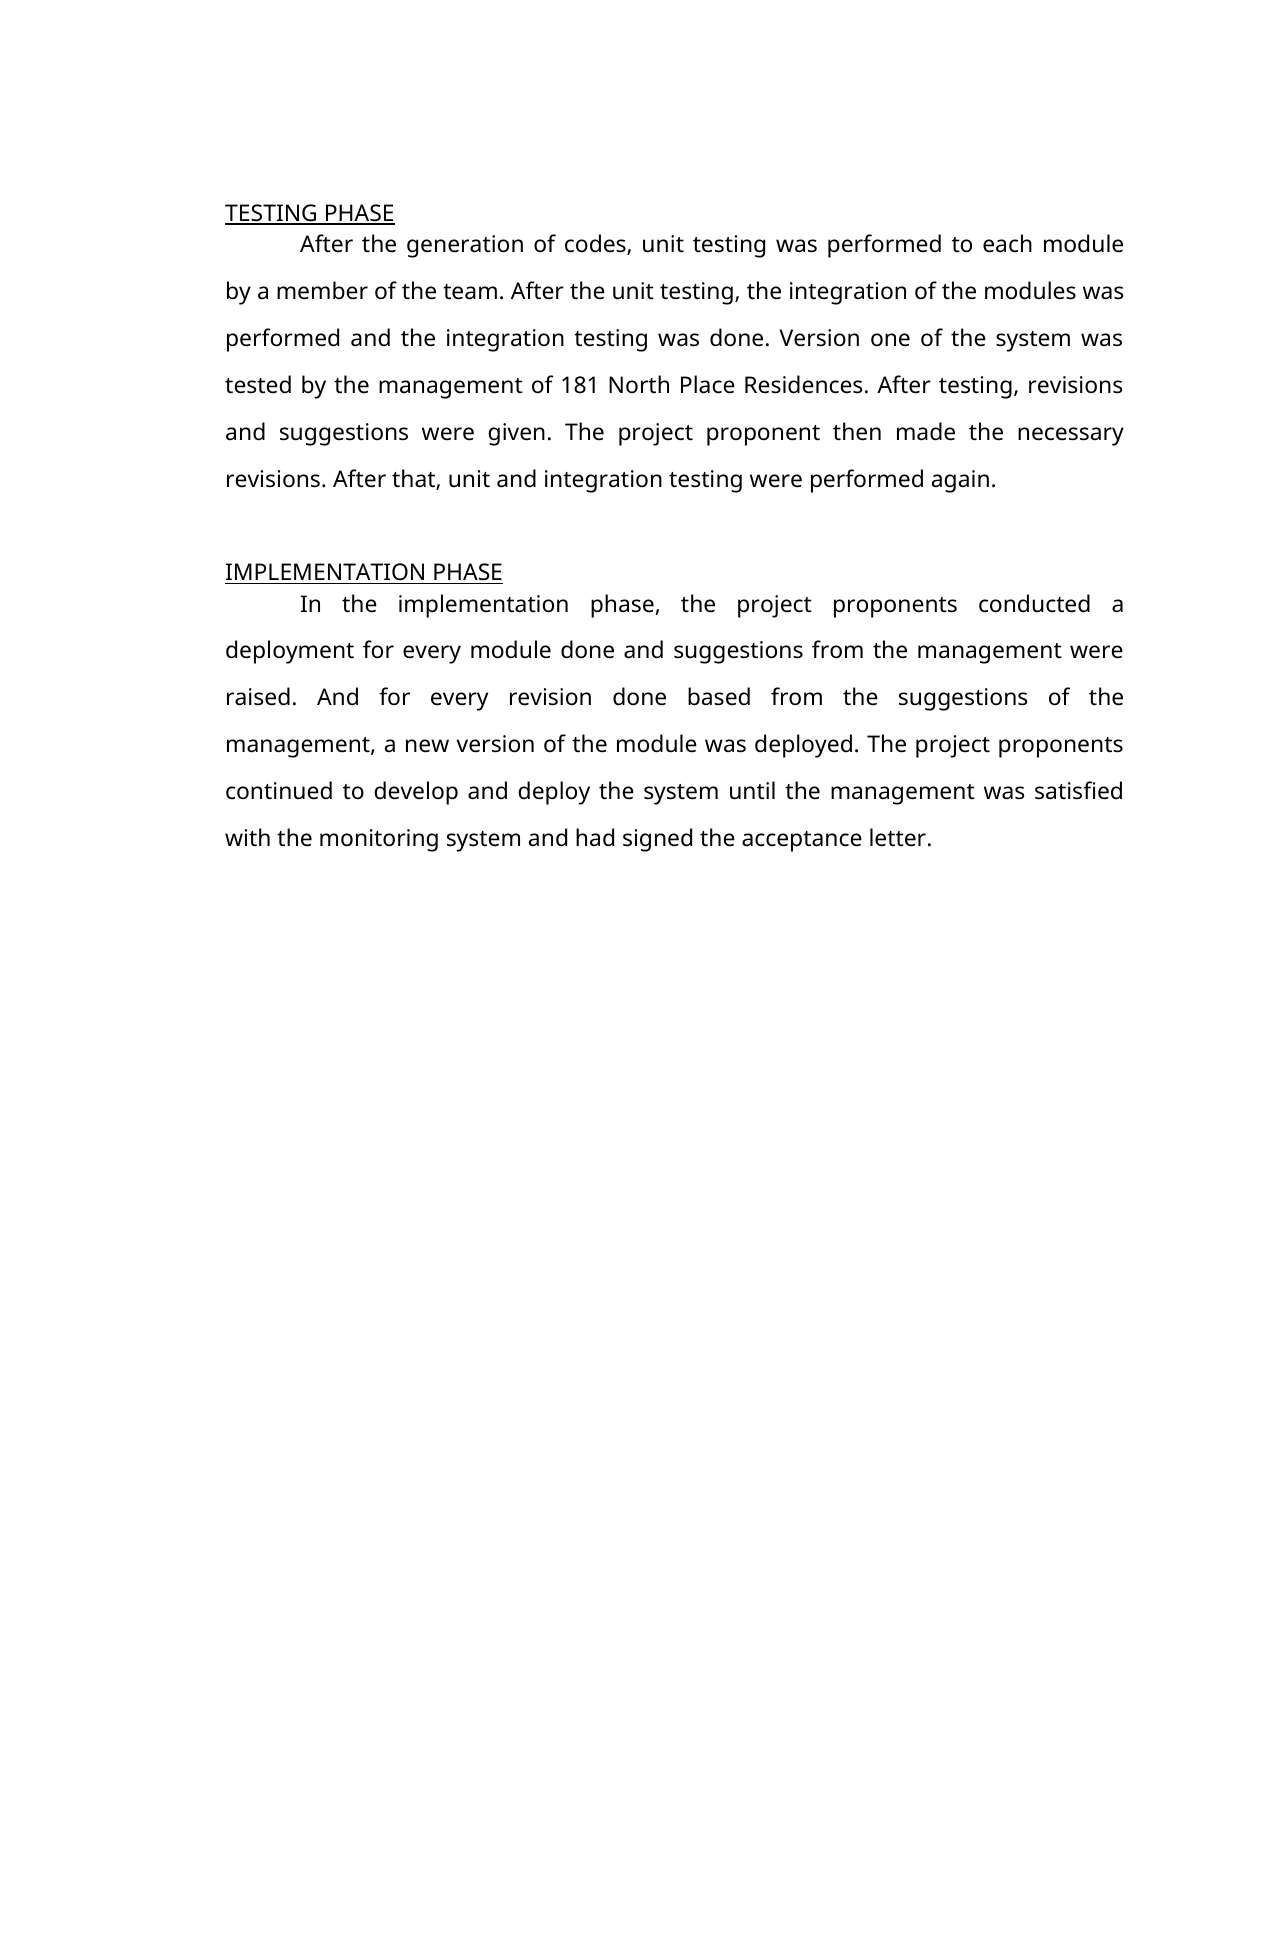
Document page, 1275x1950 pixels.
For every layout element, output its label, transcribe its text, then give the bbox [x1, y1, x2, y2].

text IMPLEMENTATION PHASE [225, 556, 1125, 587]
text After the generation of codes, unit testing was performed to each module by a member of the team. After the unit testing, the integration of the modules was performed and the integration testing was done. Version one of the system was tested by the management of 181 North Place Residences. After testing, revisions and suggestions were given. The project proponent then made the necessary revisions. After that, unit and integration testing were performed again. [225, 228, 1125, 494]
text In the implementation phase, the project proponents conducted a deployment for every module done and suggestions from the management were raised. And for every revision done based from the suggestions of the management, a new version of the module was deployed. The project proponents continued to develop and deploy the system until the management was satisfied with the monitoring system and had signed the acceptance letter. [225, 587, 1125, 853]
text TESTING PHASE [225, 197, 1125, 228]
